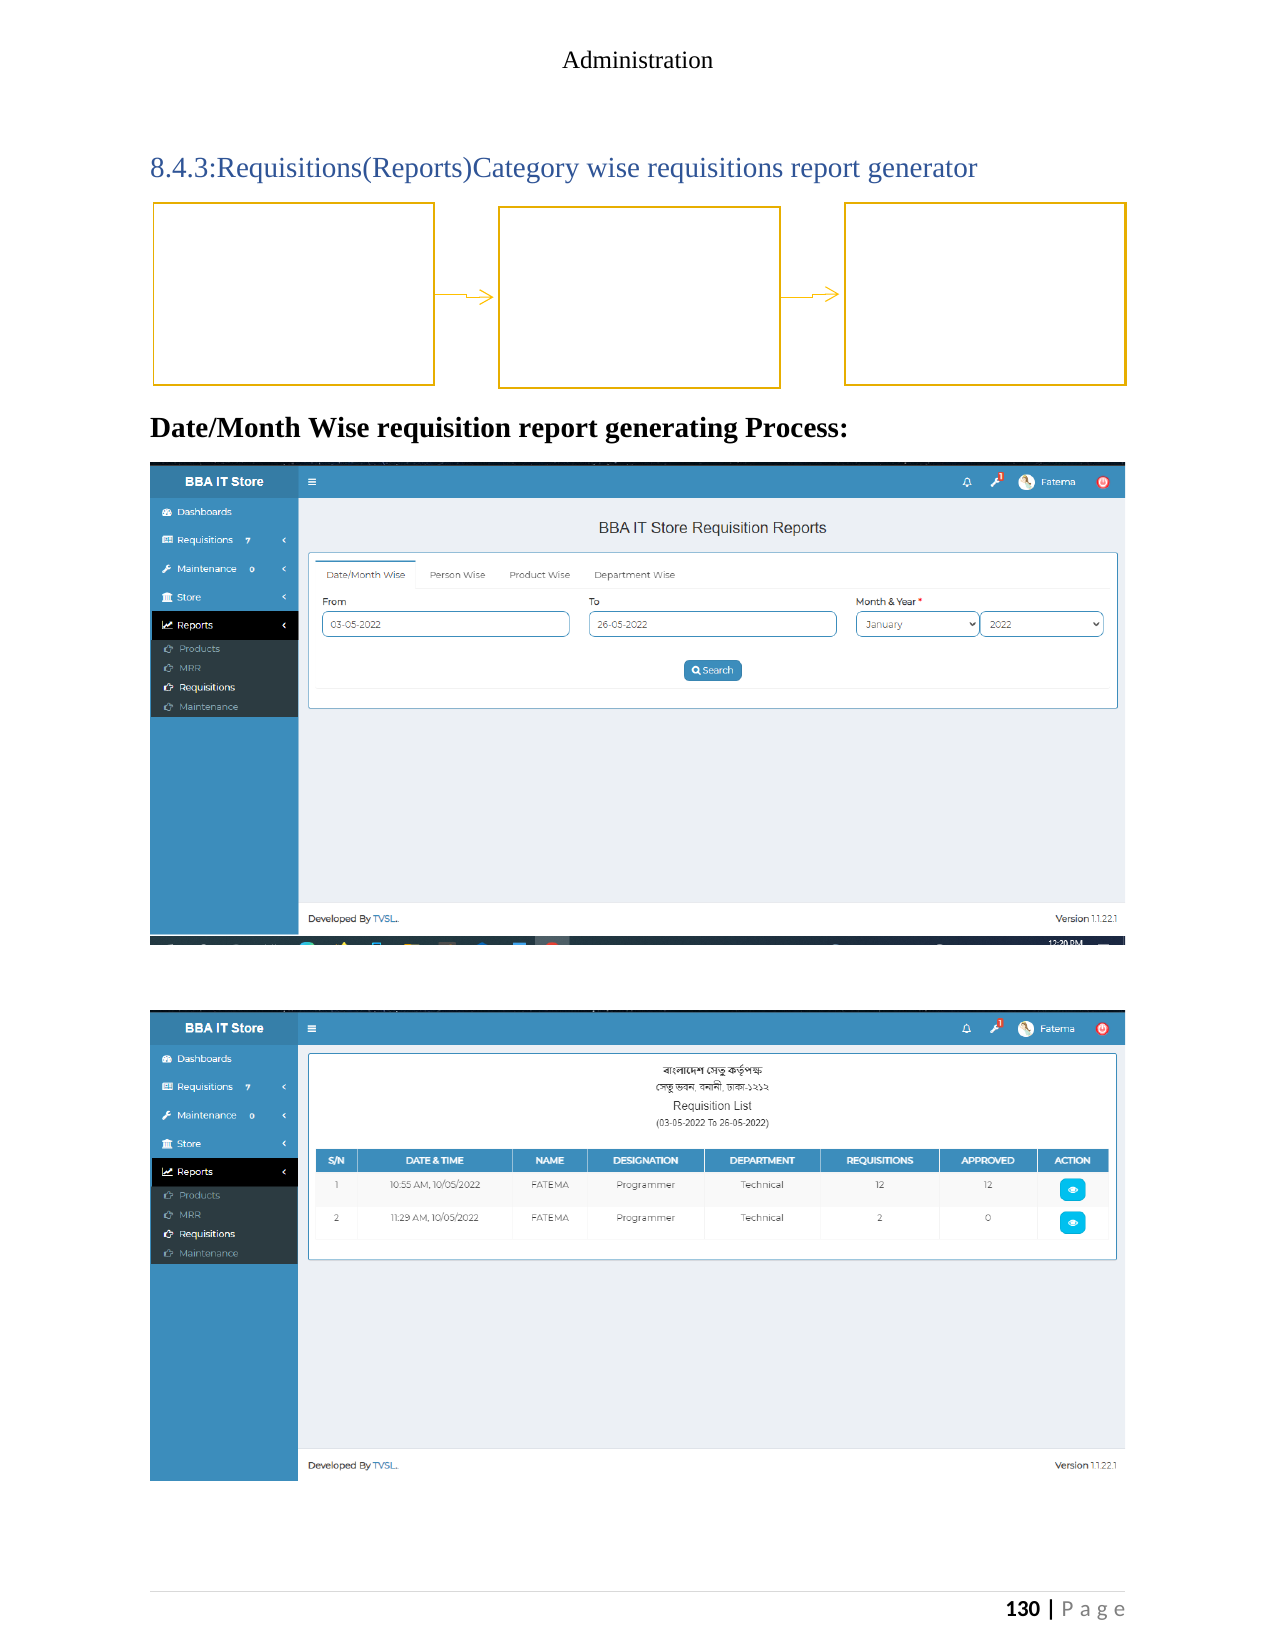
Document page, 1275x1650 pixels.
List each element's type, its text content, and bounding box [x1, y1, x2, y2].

picture [150, 1010, 1125, 1481]
subtitle 8.4.3:Requisitions(Reports)Category wise requisitions report generator [150, 150, 1125, 183]
picture [150, 462, 1125, 945]
text Date/Month Wise requisition report generating Process: [150, 410, 1125, 443]
